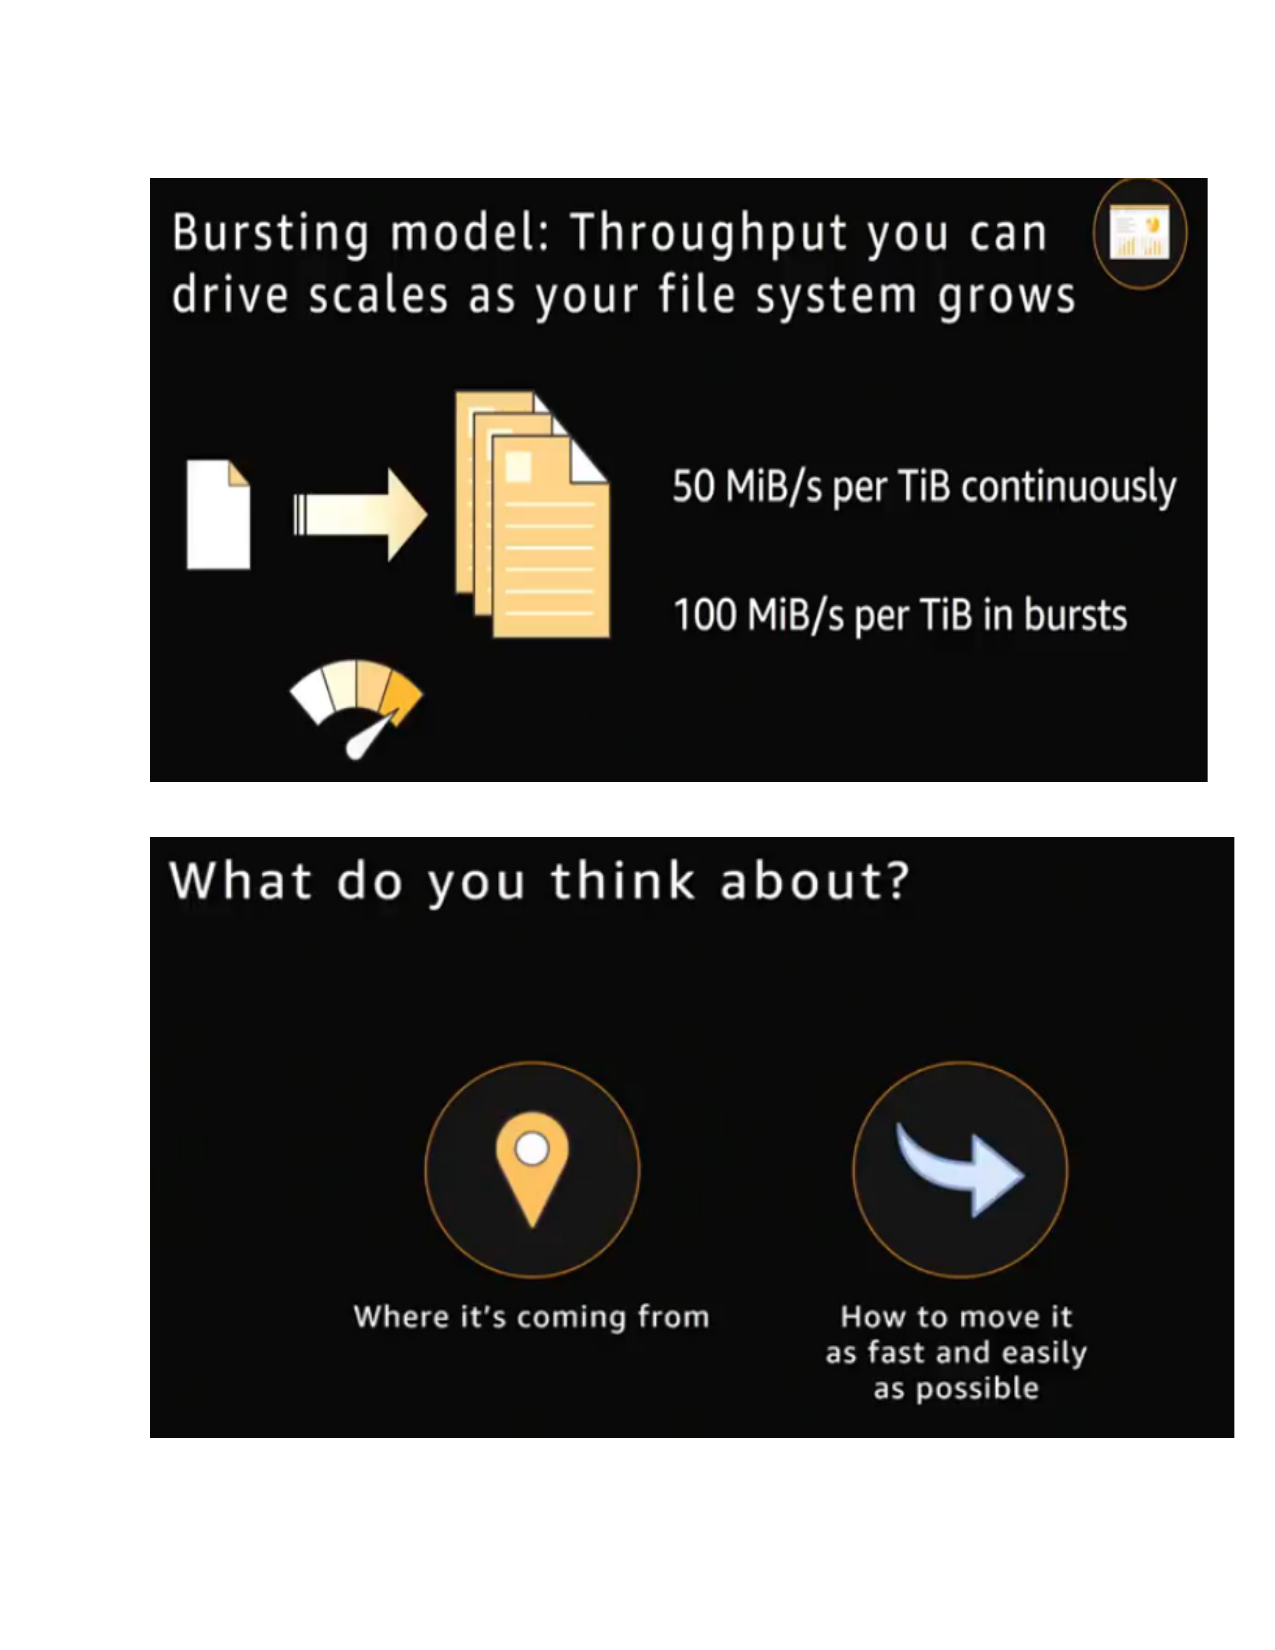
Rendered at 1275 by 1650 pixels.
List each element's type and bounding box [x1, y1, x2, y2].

picture [150, 837, 1235, 1438]
picture [150, 178, 1208, 782]
